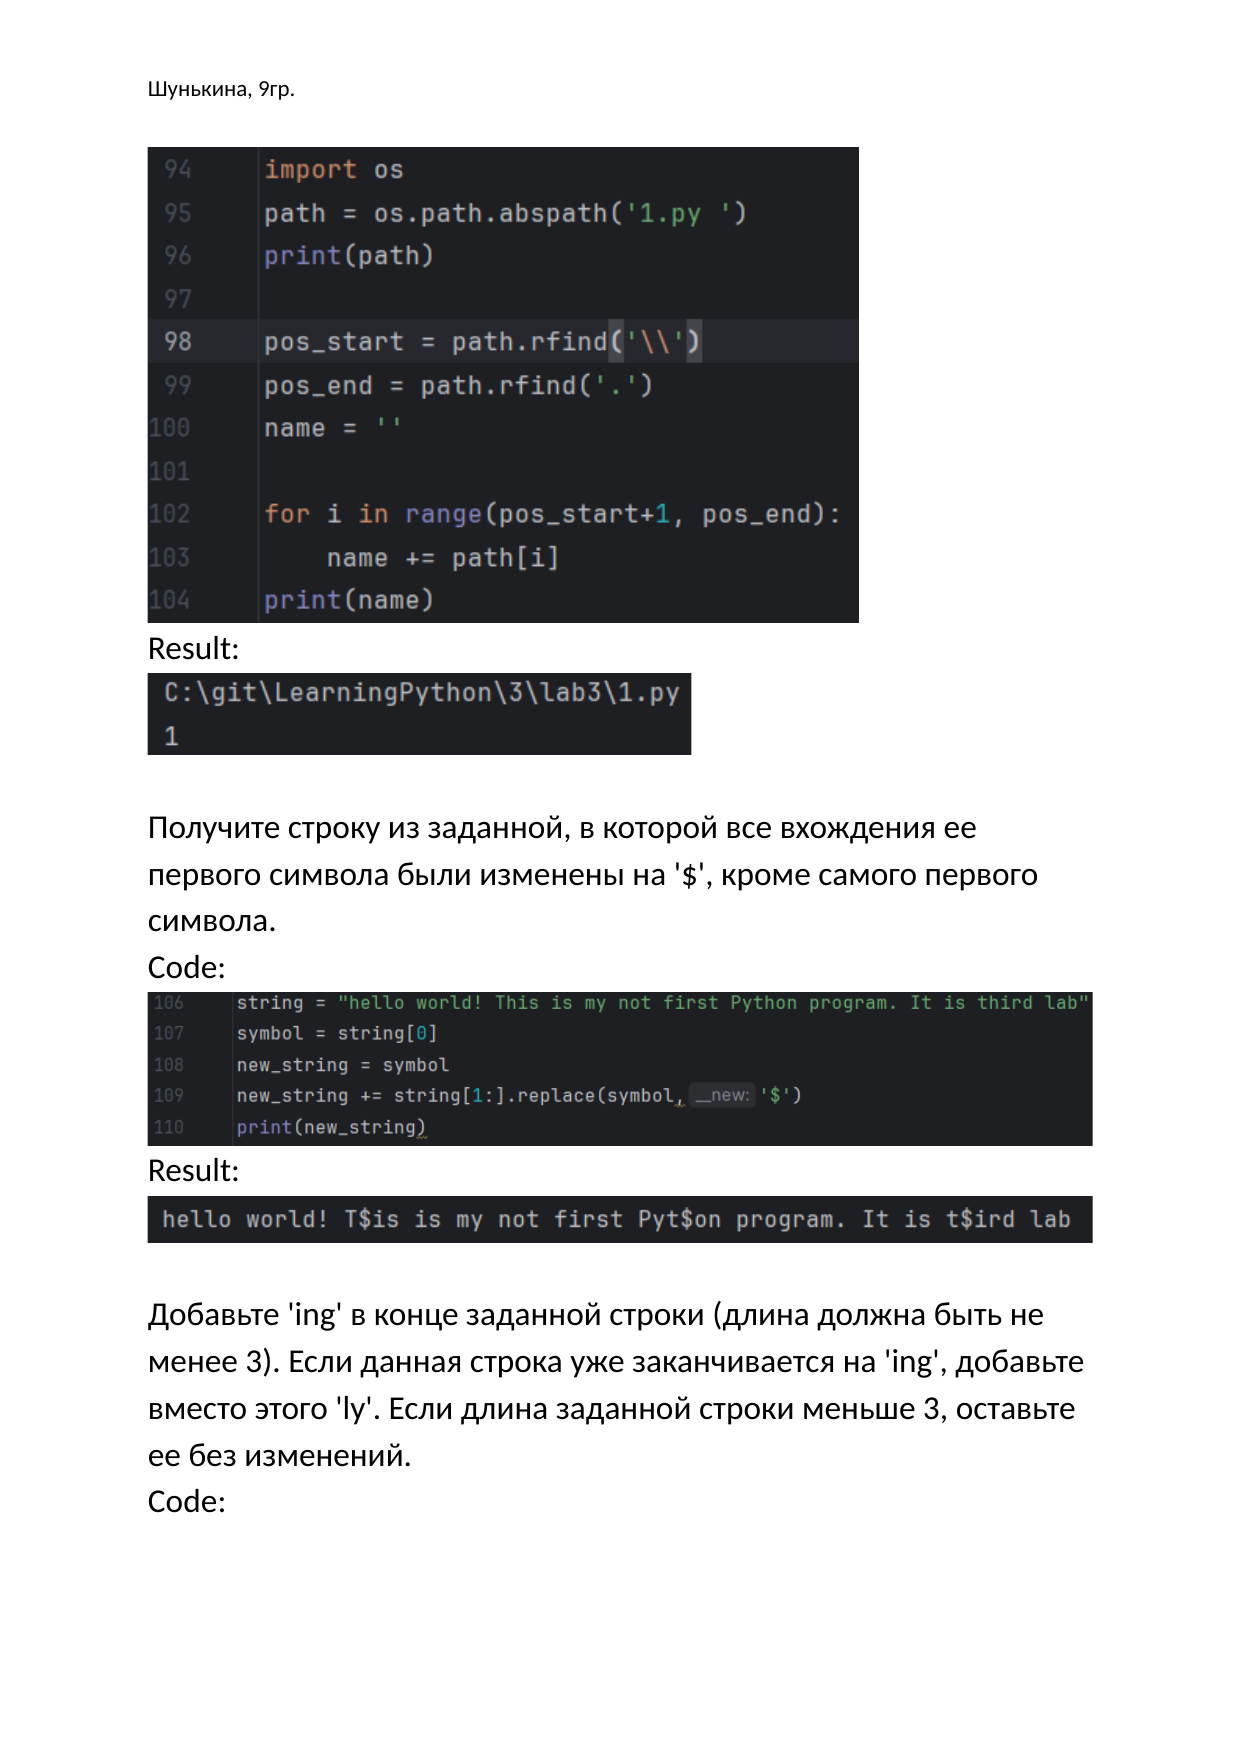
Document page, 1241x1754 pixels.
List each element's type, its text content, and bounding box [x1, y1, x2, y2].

text Добавьте 'ing' в конце заданной строки (длина должна быть не менее 3). Если данная строка уже заканчивается на 'ing', добавьте вместо этого 'ly'. Если длина заданной строки меньше 3, оставьте ее без изменений. [148, 1293, 1092, 1474]
text Code: [148, 1480, 1092, 1521]
picture [147, 992, 1093, 1146]
text Code: [148, 946, 1092, 987]
picture [147, 1196, 1093, 1243]
picture [147, 673, 692, 755]
picture [147, 147, 859, 623]
text Получите строку из заданной, в которой все вхождения ее первого символа были изменены на '$', кроме самого первого символа. [148, 806, 1092, 940]
text Result: [148, 627, 1092, 668]
text Result: [148, 1149, 1092, 1190]
